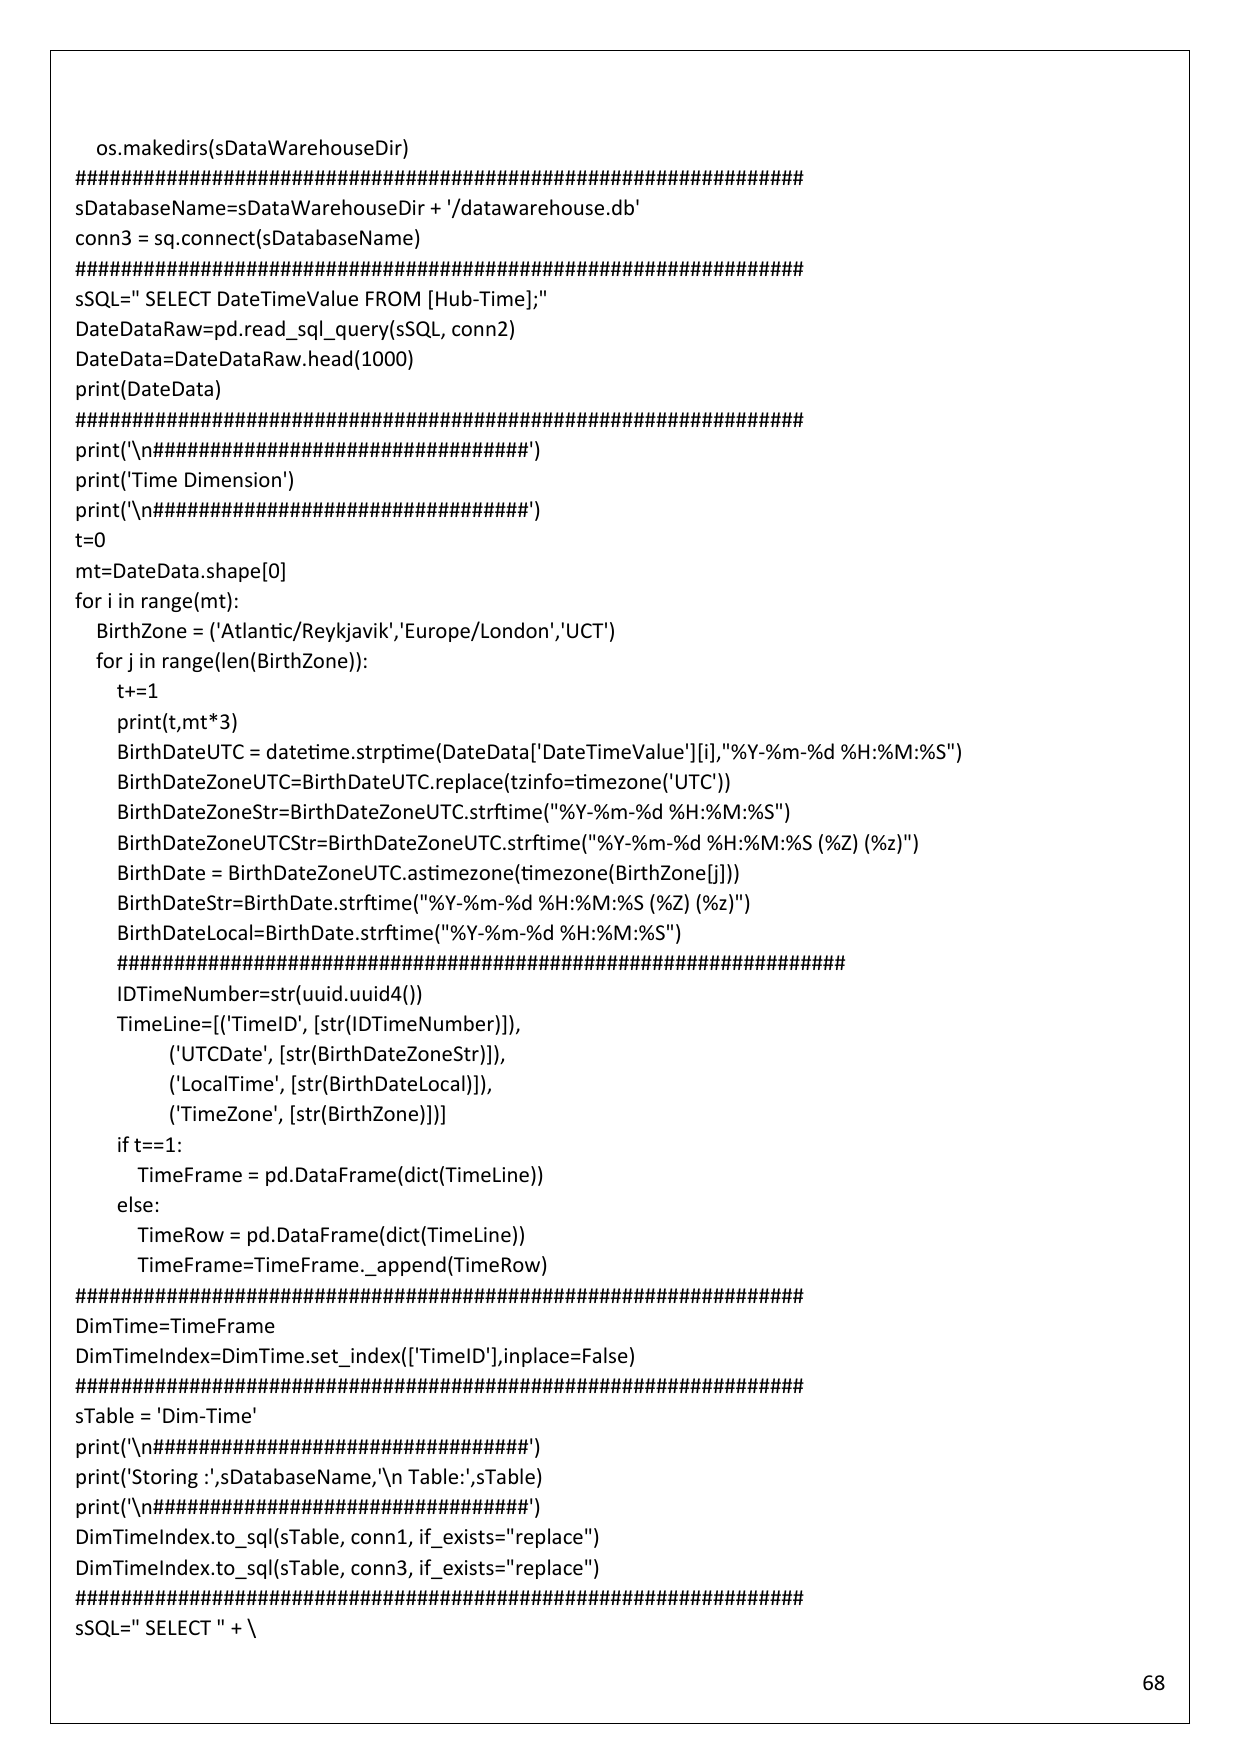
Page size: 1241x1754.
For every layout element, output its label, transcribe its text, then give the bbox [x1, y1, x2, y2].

text DimTimeIndex.to_sql(sTable, conn3, if_exists="replace") [75, 1553, 1165, 1581]
text ################################################################ [75, 1371, 1165, 1399]
text DimTimeIndex=DimTime.set_index(['TimeID'],inplace=False) [75, 1341, 1165, 1369]
text print('Time Dimension') [75, 465, 1165, 493]
text BirthDateUTC = datetime.strptime(DateData['DateTimeValue'][i],"%Y-%m-%d %H:%M:%S") [75, 737, 1165, 765]
text ('UTCDate', [str(BirthDateZoneStr)]), [75, 1039, 1165, 1067]
text DateDataRaw=pd.read_sql_query(sSQL, conn2) [75, 314, 1165, 342]
text print('\n#################################') [75, 435, 1165, 463]
text conn3 = sq.connect(sDatabaseName) [75, 223, 1165, 252]
text print('\n#################################') [75, 495, 1165, 523]
text BirthDateZoneUTC=BirthDateUTC.replace(tzinfo=timezone('UTC')) [75, 767, 1165, 795]
text TimeFrame=TimeFrame._append(TimeRow) [75, 1251, 1165, 1279]
text os.makedirs(sDataWarehouseDir) [75, 133, 1165, 161]
text BirthDateStr=BirthDate.strftime("%Y-%m-%d %H:%M:%S (%Z) (%z)") [75, 888, 1165, 916]
text TimeLine=[('TimeID', [str(IDTimeNumber)]), [75, 1009, 1165, 1037]
text t+=1 [75, 677, 1165, 705]
text print('Storing :',sDatabaseName,'\n Table:',sTable) [75, 1462, 1165, 1490]
text sSQL=" SELECT " + \ [75, 1613, 1165, 1641]
text BirthDateZoneStr=BirthDateZoneUTC.strftime("%Y-%m-%d %H:%M:%S") [75, 797, 1165, 826]
text print('\n#################################') [75, 1432, 1165, 1460]
text ('LocalTime', [str(BirthDateLocal)]), [75, 1069, 1165, 1097]
text TimeFrame = pd.DataFrame(dict(TimeLine)) [75, 1160, 1165, 1188]
text ################################################################ [75, 948, 1165, 977]
text ################################################################ [75, 1583, 1165, 1611]
text DimTimeIndex.to_sql(sTable, conn1, if_exists="replace") [75, 1522, 1165, 1551]
text DateData=DateDataRaw.head(1000) [75, 344, 1165, 372]
text mt=DateData.shape[0] [75, 556, 1165, 584]
text ################################################################ [75, 405, 1165, 433]
text ('TimeZone', [str(BirthZone)])] [75, 1099, 1165, 1128]
text BirthDate = BirthDateZoneUTC.astimezone(timezone(BirthZone[j])) [75, 858, 1165, 886]
text DimTime=TimeFrame [75, 1311, 1165, 1339]
text if t==1: [75, 1130, 1165, 1158]
text BirthDateLocal=BirthDate.strftime("%Y-%m-%d %H:%M:%S") [75, 918, 1165, 946]
text ################################################################ [75, 1281, 1165, 1309]
text else: [75, 1190, 1165, 1218]
text BirthZone = ('Atlantic/Reykjavik','Europe/London','UCT') [75, 616, 1165, 644]
text for i in range(mt): [75, 586, 1165, 614]
text IDTimeNumber=str(uuid.uuid4()) [75, 979, 1165, 1007]
text sSQL=" SELECT DateTimeValue FROM [Hub-Time];" [75, 284, 1165, 312]
text BirthDateZoneUTCStr=BirthDateZoneUTC.strftime("%Y-%m-%d %H:%M:%S (%Z) (%z)") [75, 828, 1165, 856]
text for j in range(len(BirthZone)): [75, 646, 1165, 674]
text sTable = 'Dim-Time' [75, 1402, 1165, 1430]
text print('\n#################################') [75, 1492, 1165, 1520]
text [75, 163, 1165, 191]
text sDatabaseName=sDataWarehouseDir + '/datawarehouse.db' [75, 193, 1165, 221]
text print(DateData) [75, 374, 1165, 403]
text print(t,mt*3) [75, 707, 1165, 735]
text t=0 [75, 526, 1165, 554]
text ################################################################ [75, 254, 1165, 282]
text TimeRow = pd.DataFrame(dict(TimeLine)) [75, 1220, 1165, 1248]
